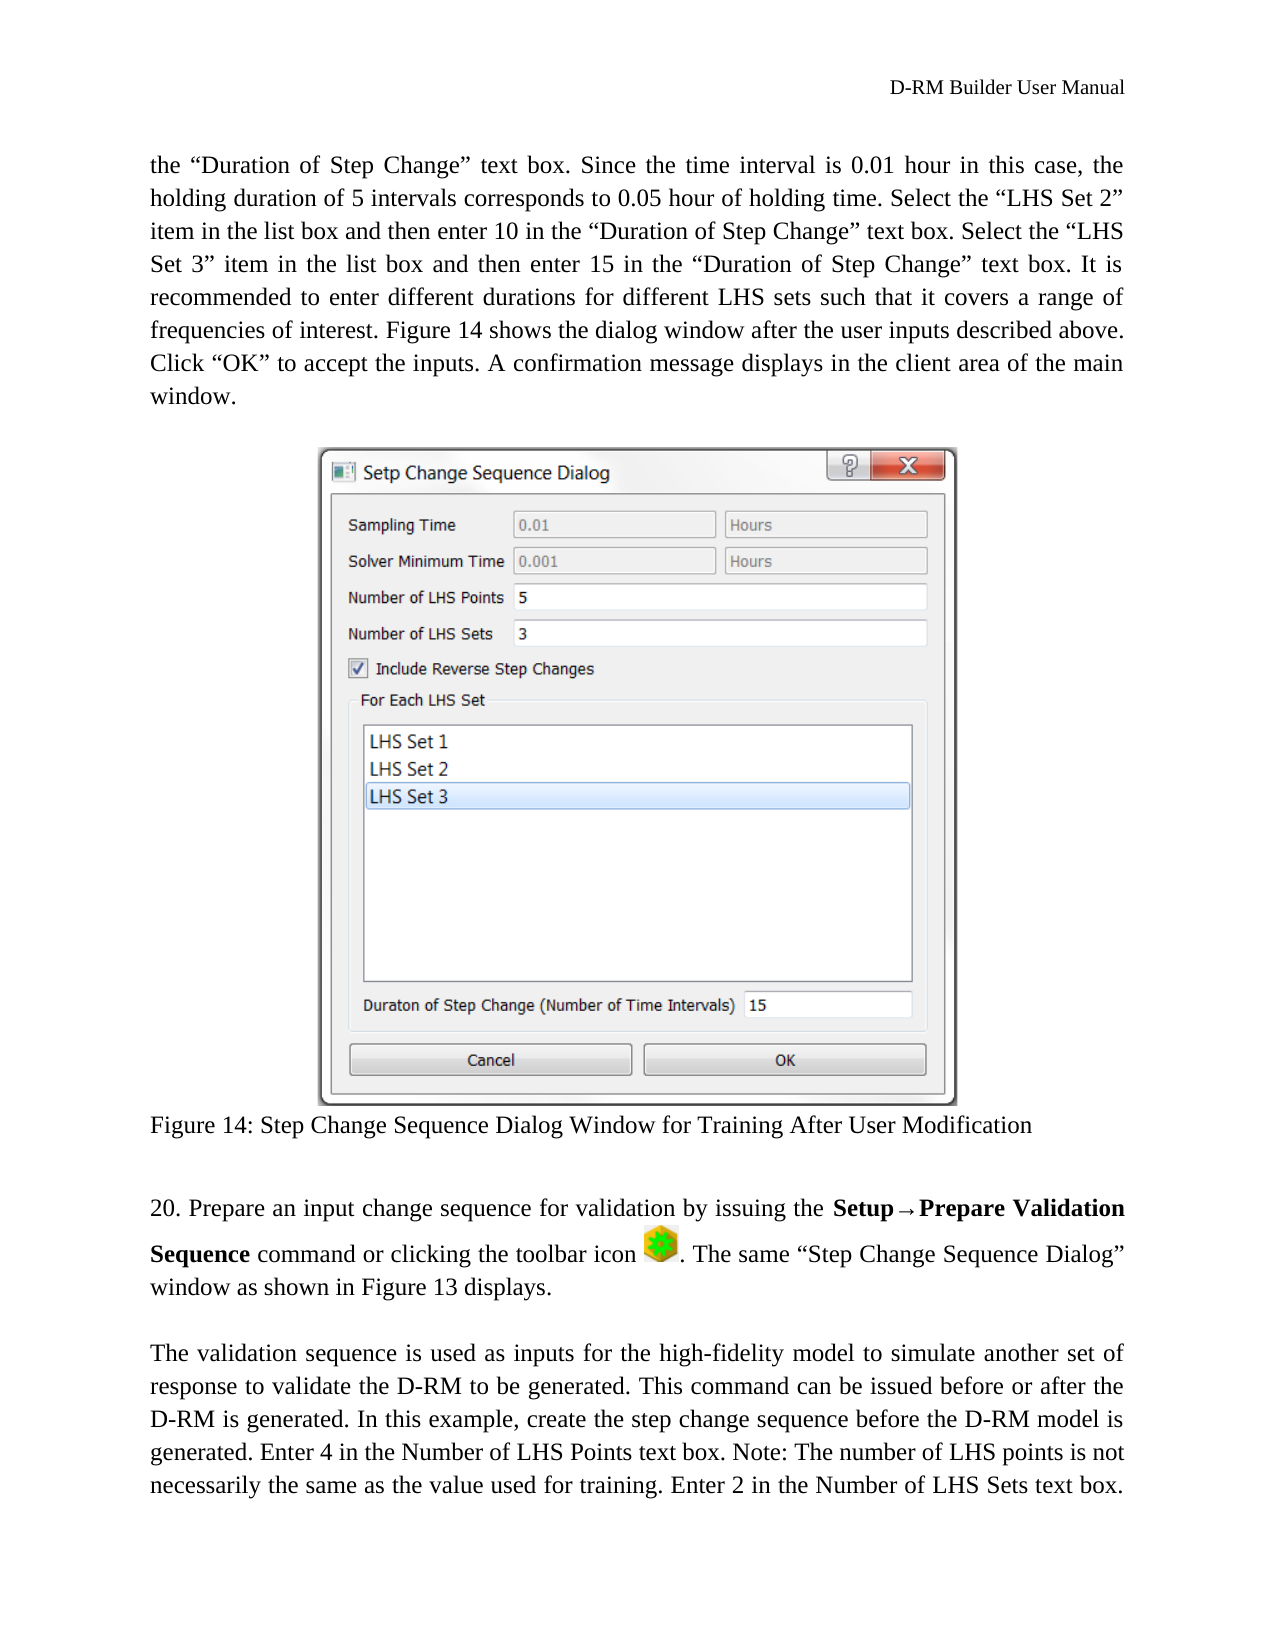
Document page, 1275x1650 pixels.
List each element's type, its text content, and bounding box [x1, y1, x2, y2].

text 20. Prepare an input change sequence for validation by issuing the Setup→Prepare Validation Sequence command or clicking the toolbar icon . The same “Step Change Sequence Dialog” window as shown in Figure 13 displays. [150, 1193, 1125, 1301]
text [150, 150, 1125, 410]
picture [317, 447, 958, 1106]
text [150, 1338, 1125, 1499]
picture [644, 1225, 679, 1262]
